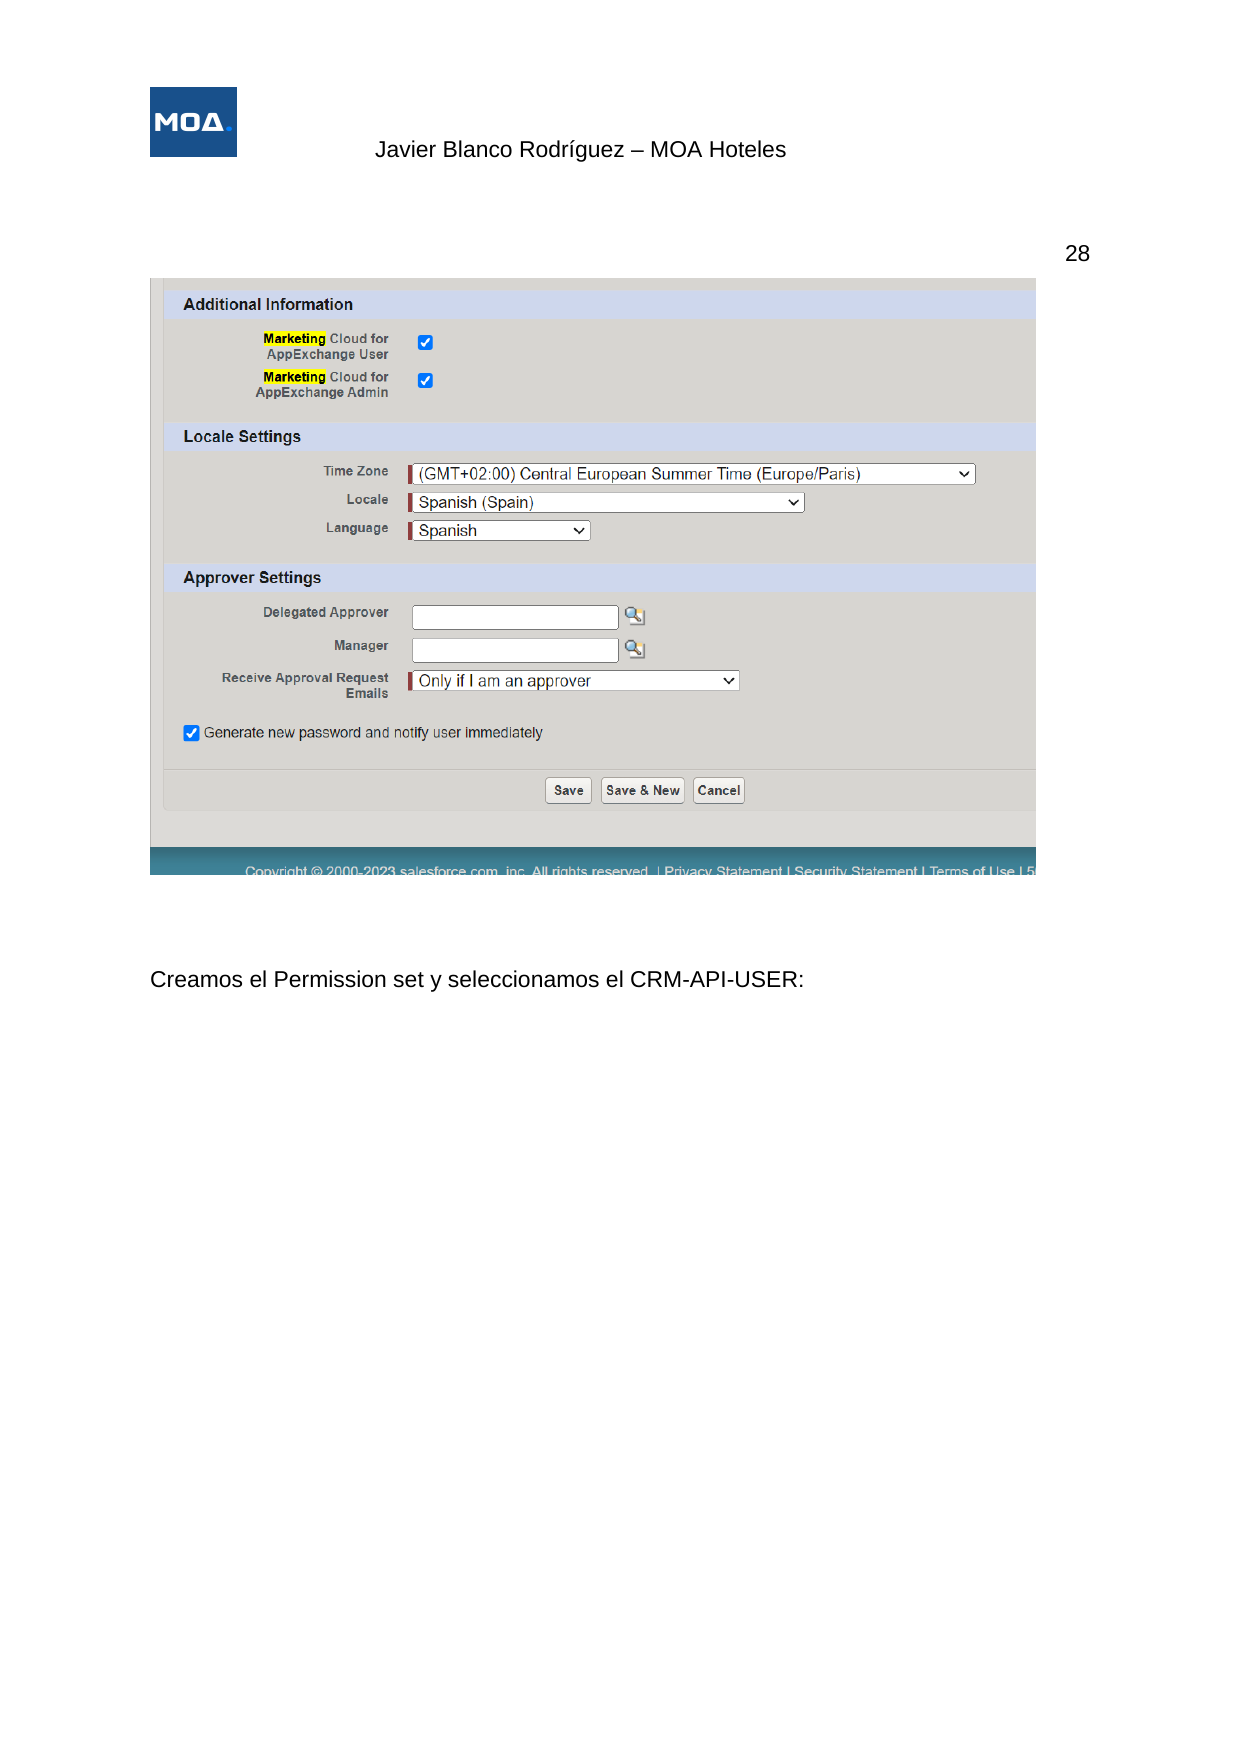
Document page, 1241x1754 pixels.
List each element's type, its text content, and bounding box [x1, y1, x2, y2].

picture [150, 278, 1036, 875]
picture [150, 87, 237, 157]
